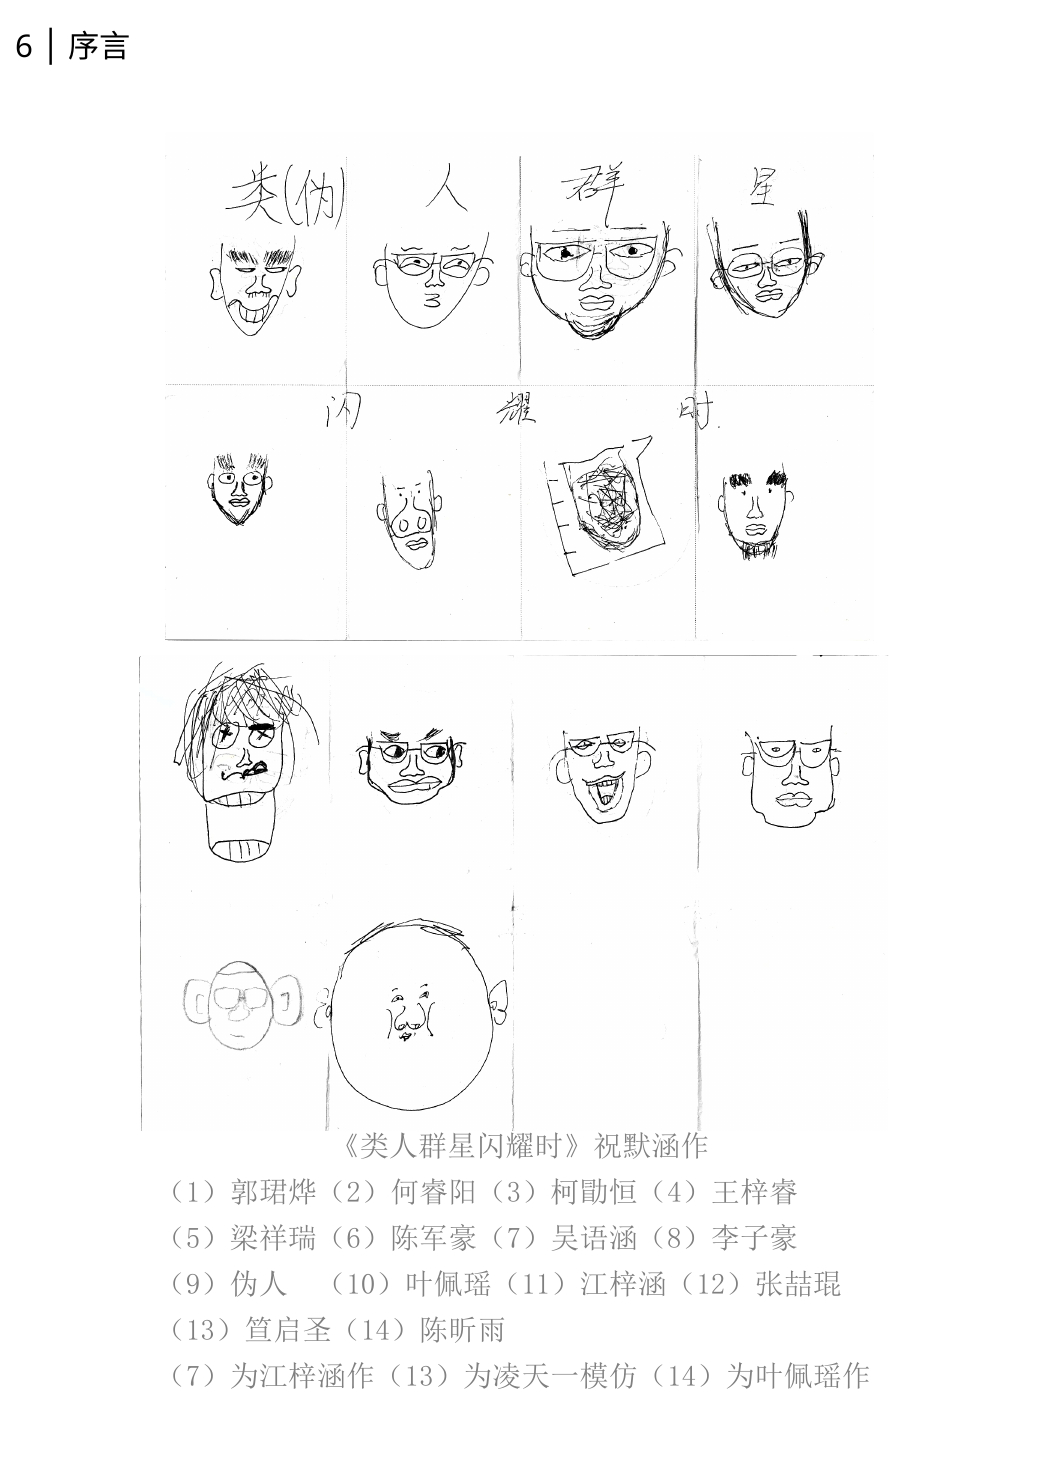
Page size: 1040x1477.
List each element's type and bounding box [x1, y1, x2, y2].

picture [165, 132, 874, 641]
picture [139, 655, 889, 1131]
